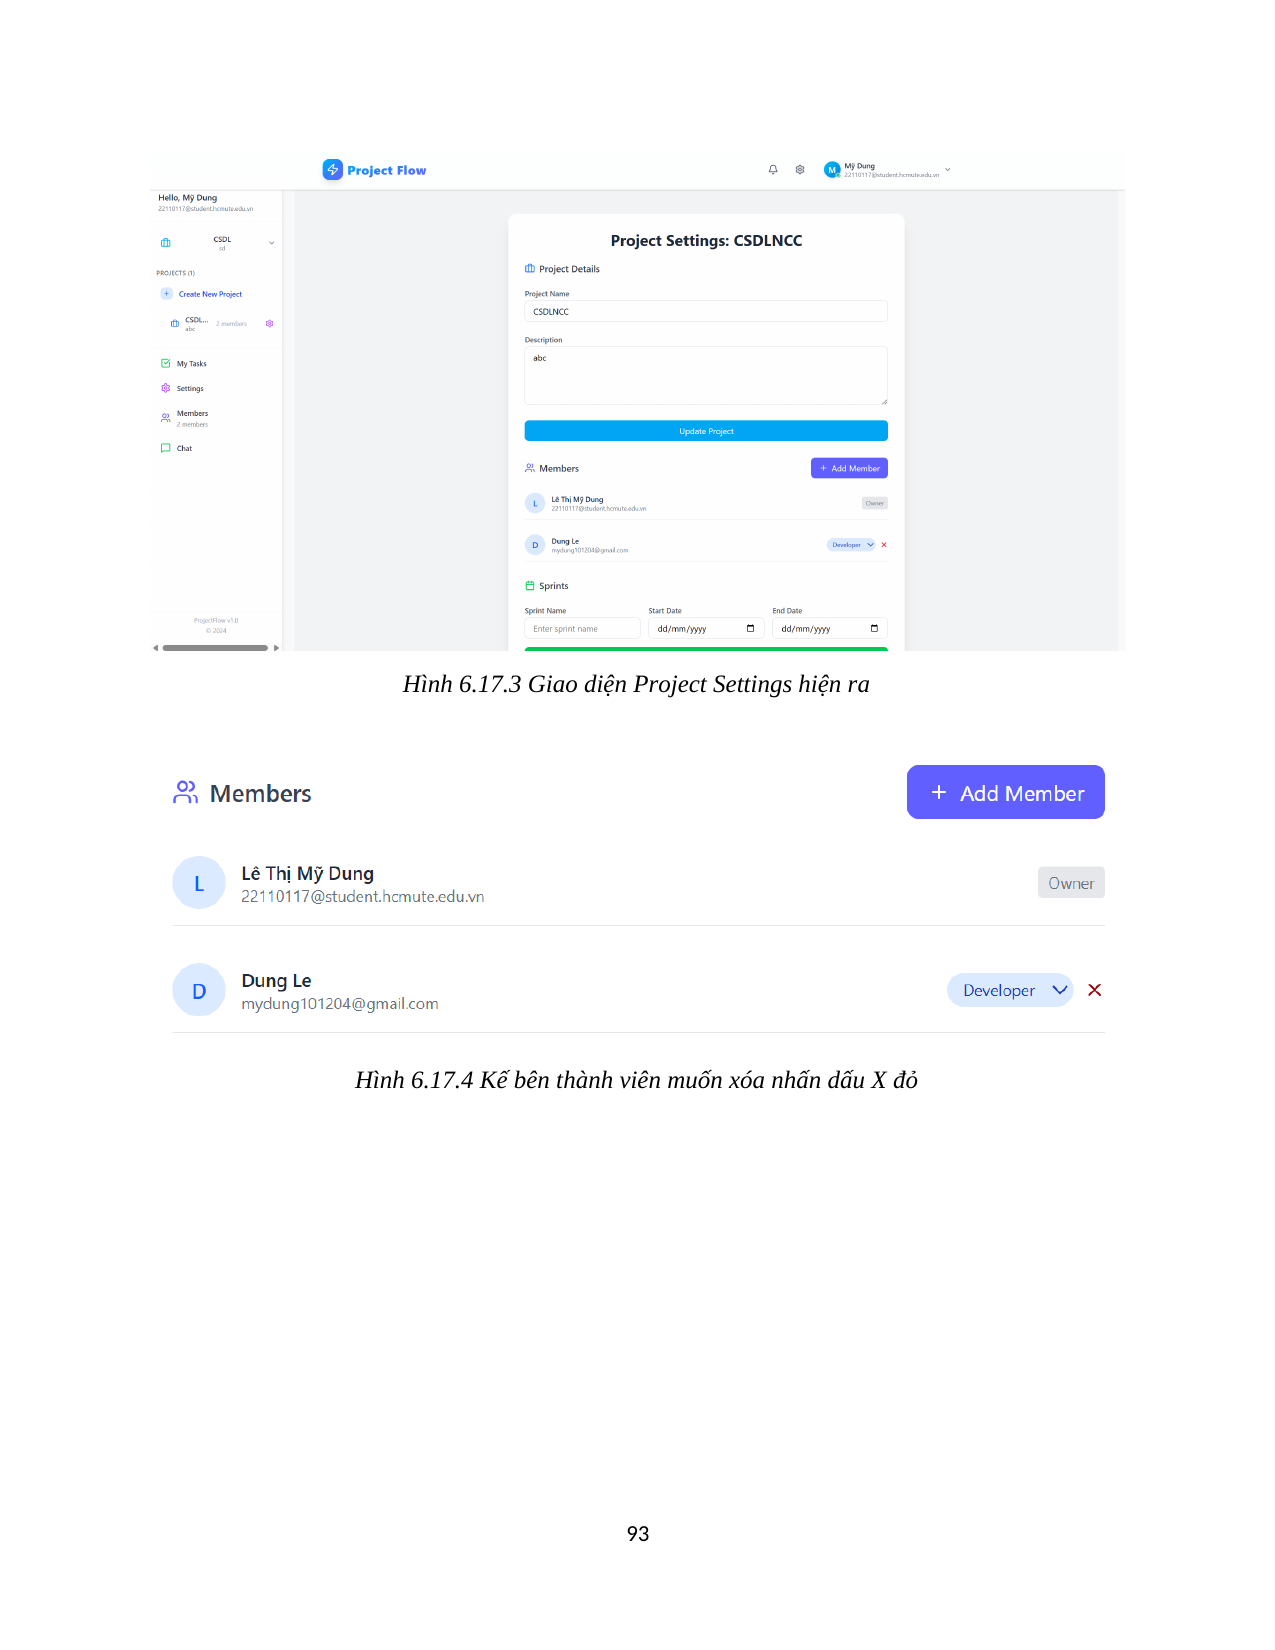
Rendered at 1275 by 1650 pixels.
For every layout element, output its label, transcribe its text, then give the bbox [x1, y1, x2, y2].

text Hình 6.17.4 Kế bên thành viên muốn xóa nhấn dấu X đỏ [150, 1065, 1125, 1094]
text Hình 6.17.3 Giao diện Project Settings hiện ra [150, 669, 1125, 698]
picture [150, 765, 1125, 1047]
picture [150, 150, 1125, 651]
